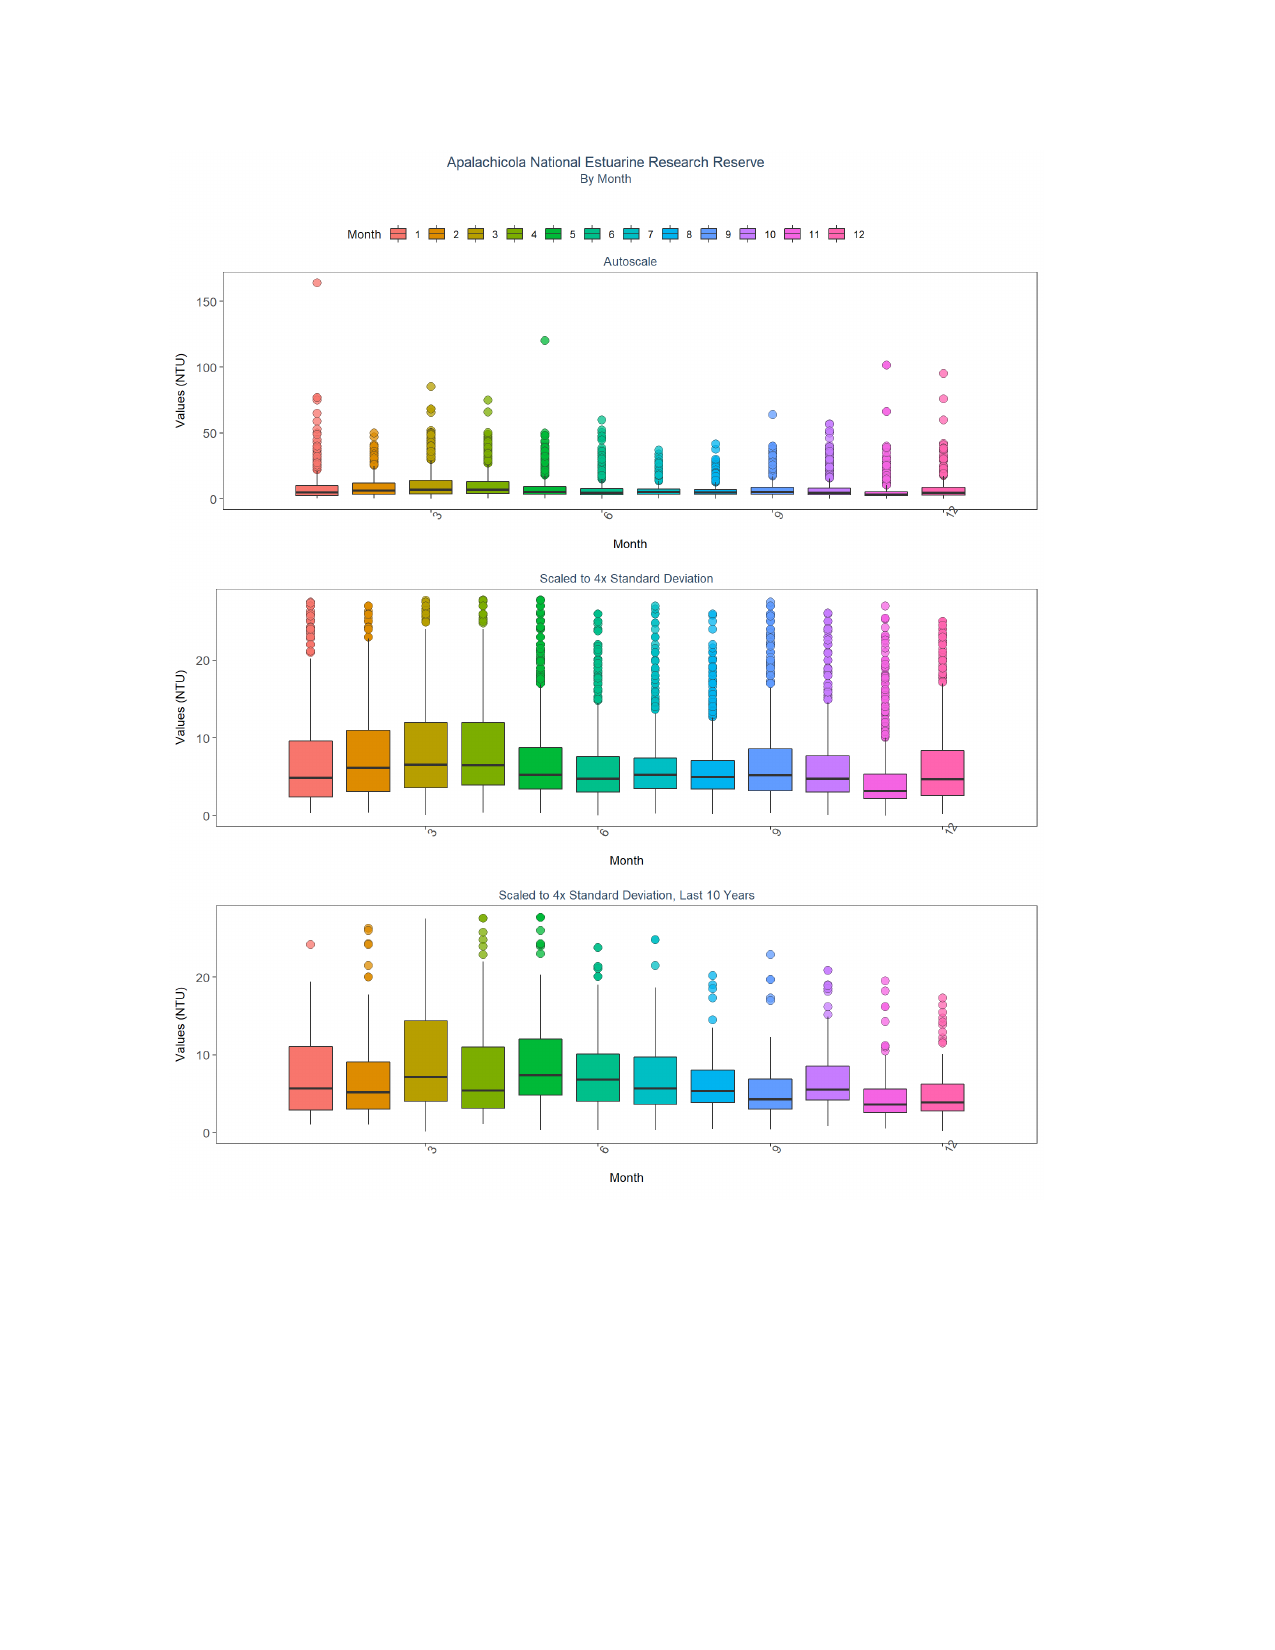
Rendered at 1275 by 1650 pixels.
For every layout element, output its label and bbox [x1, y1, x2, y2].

picture [168, 150, 1044, 1200]
